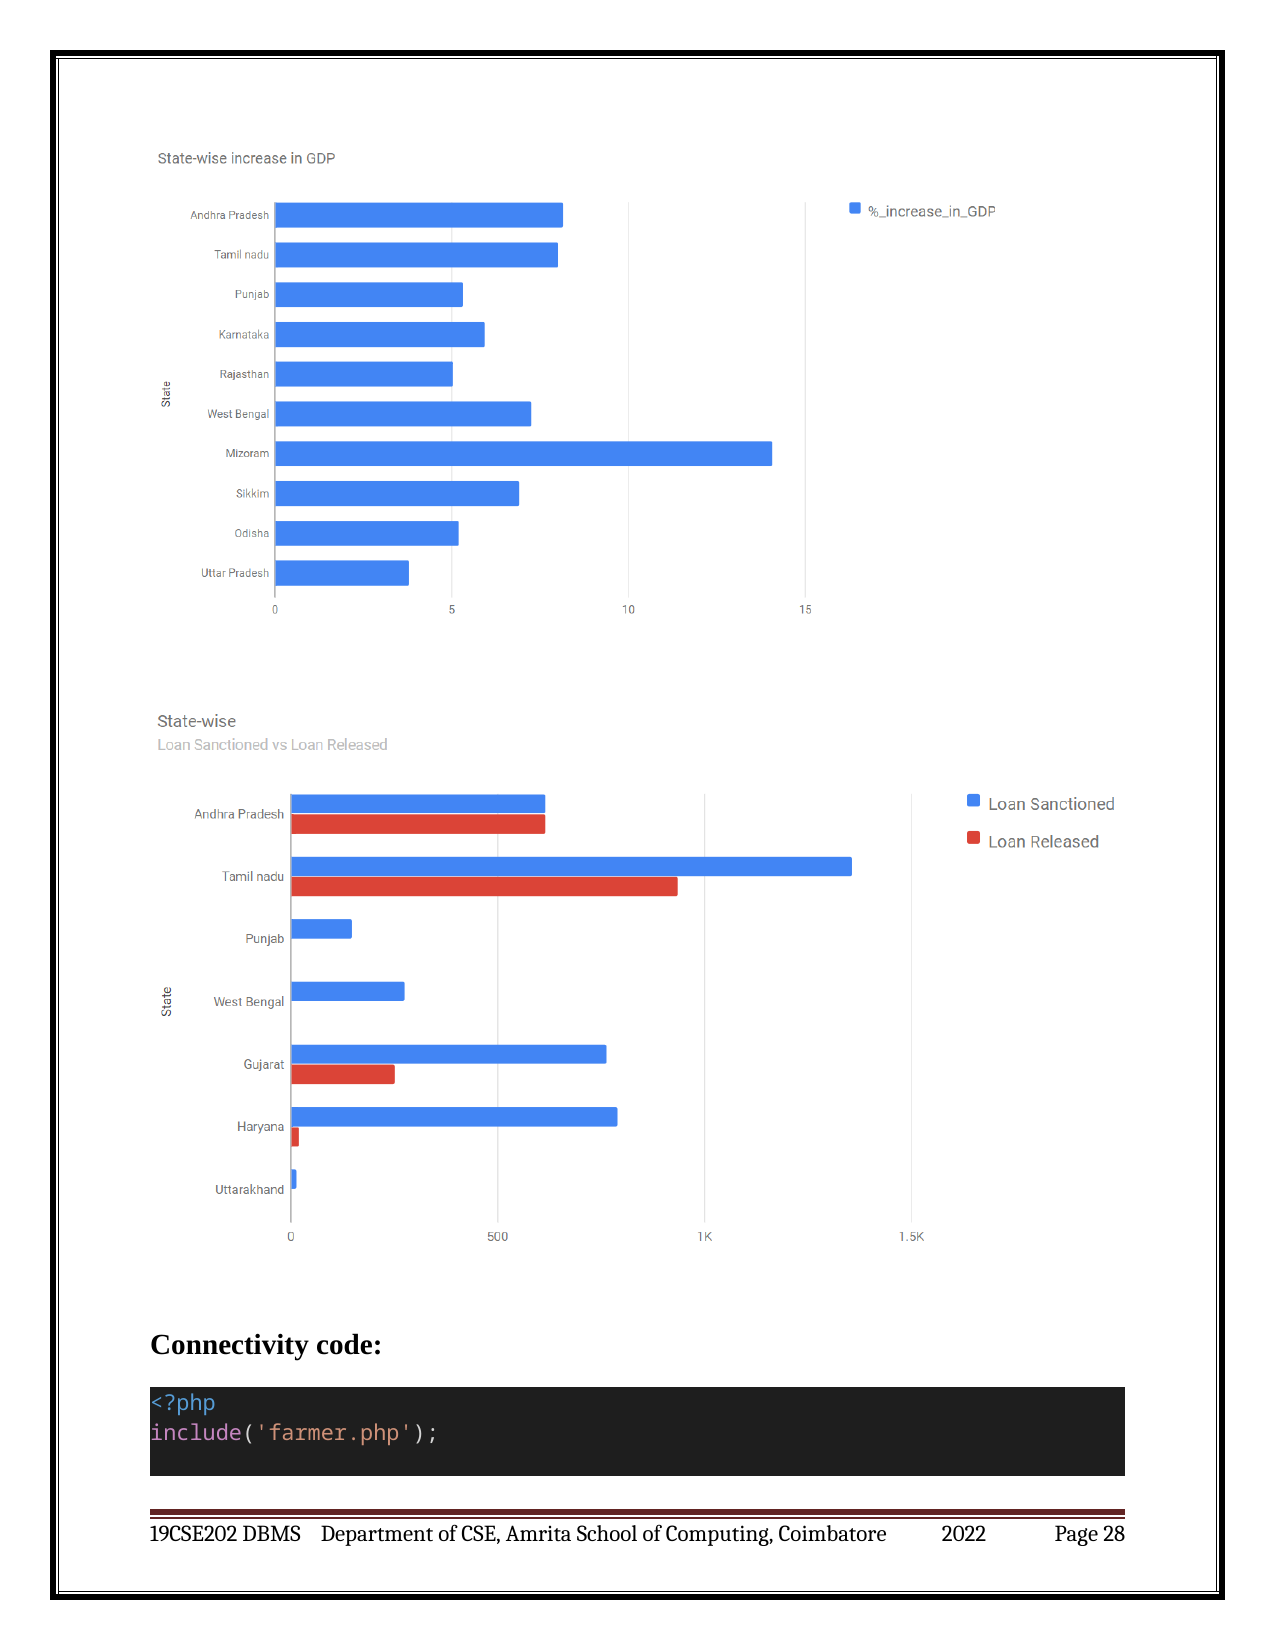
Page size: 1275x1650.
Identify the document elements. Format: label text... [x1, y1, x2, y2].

picture [150, 703, 1118, 1250]
text Connectivity code: [150, 1327, 1125, 1361]
text include('farmer.php'); [150, 1416, 1125, 1446]
text <?php [150, 1387, 1125, 1416]
picture [150, 150, 995, 625]
